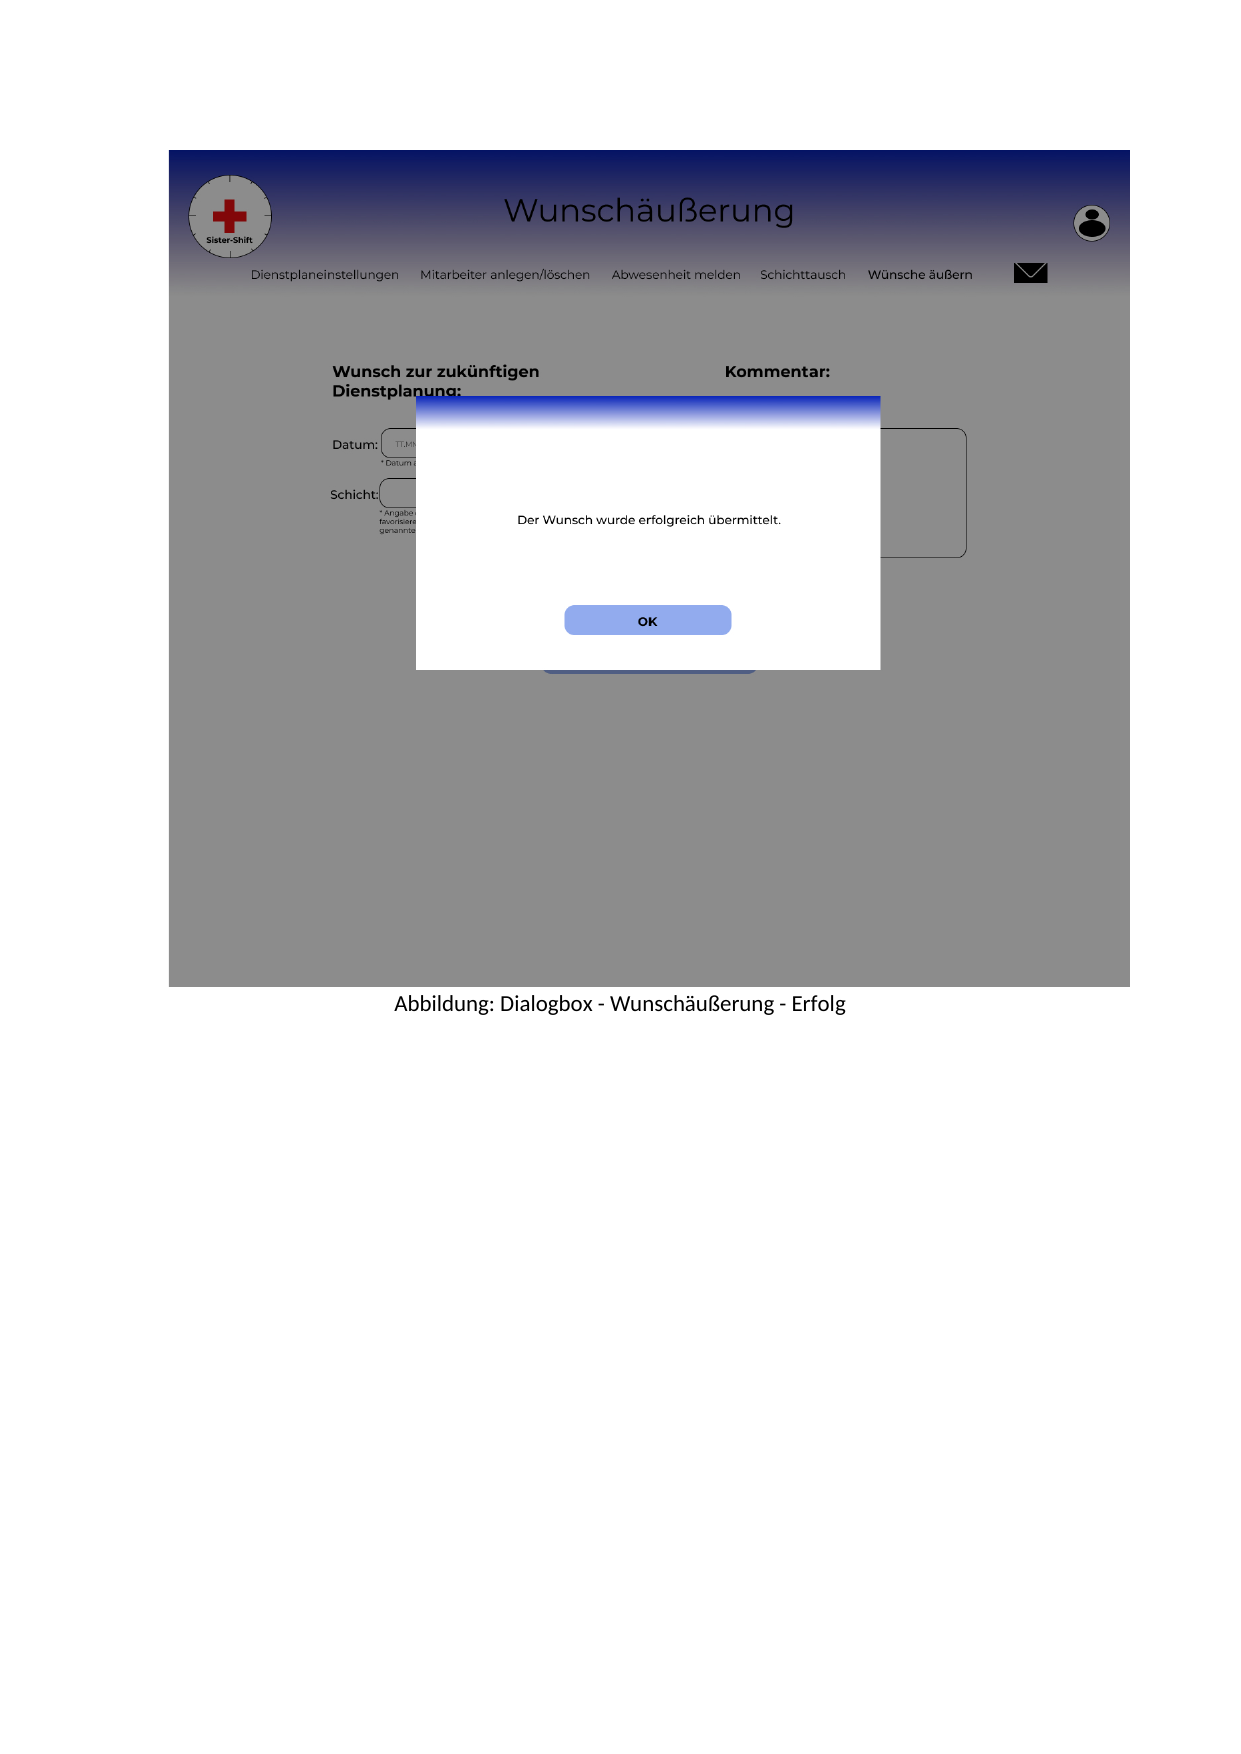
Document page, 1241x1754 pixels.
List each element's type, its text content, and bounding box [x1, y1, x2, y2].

text Abbildung: Dialogbox - Wunschäußerung - Erfolg [150, 150, 1090, 1017]
